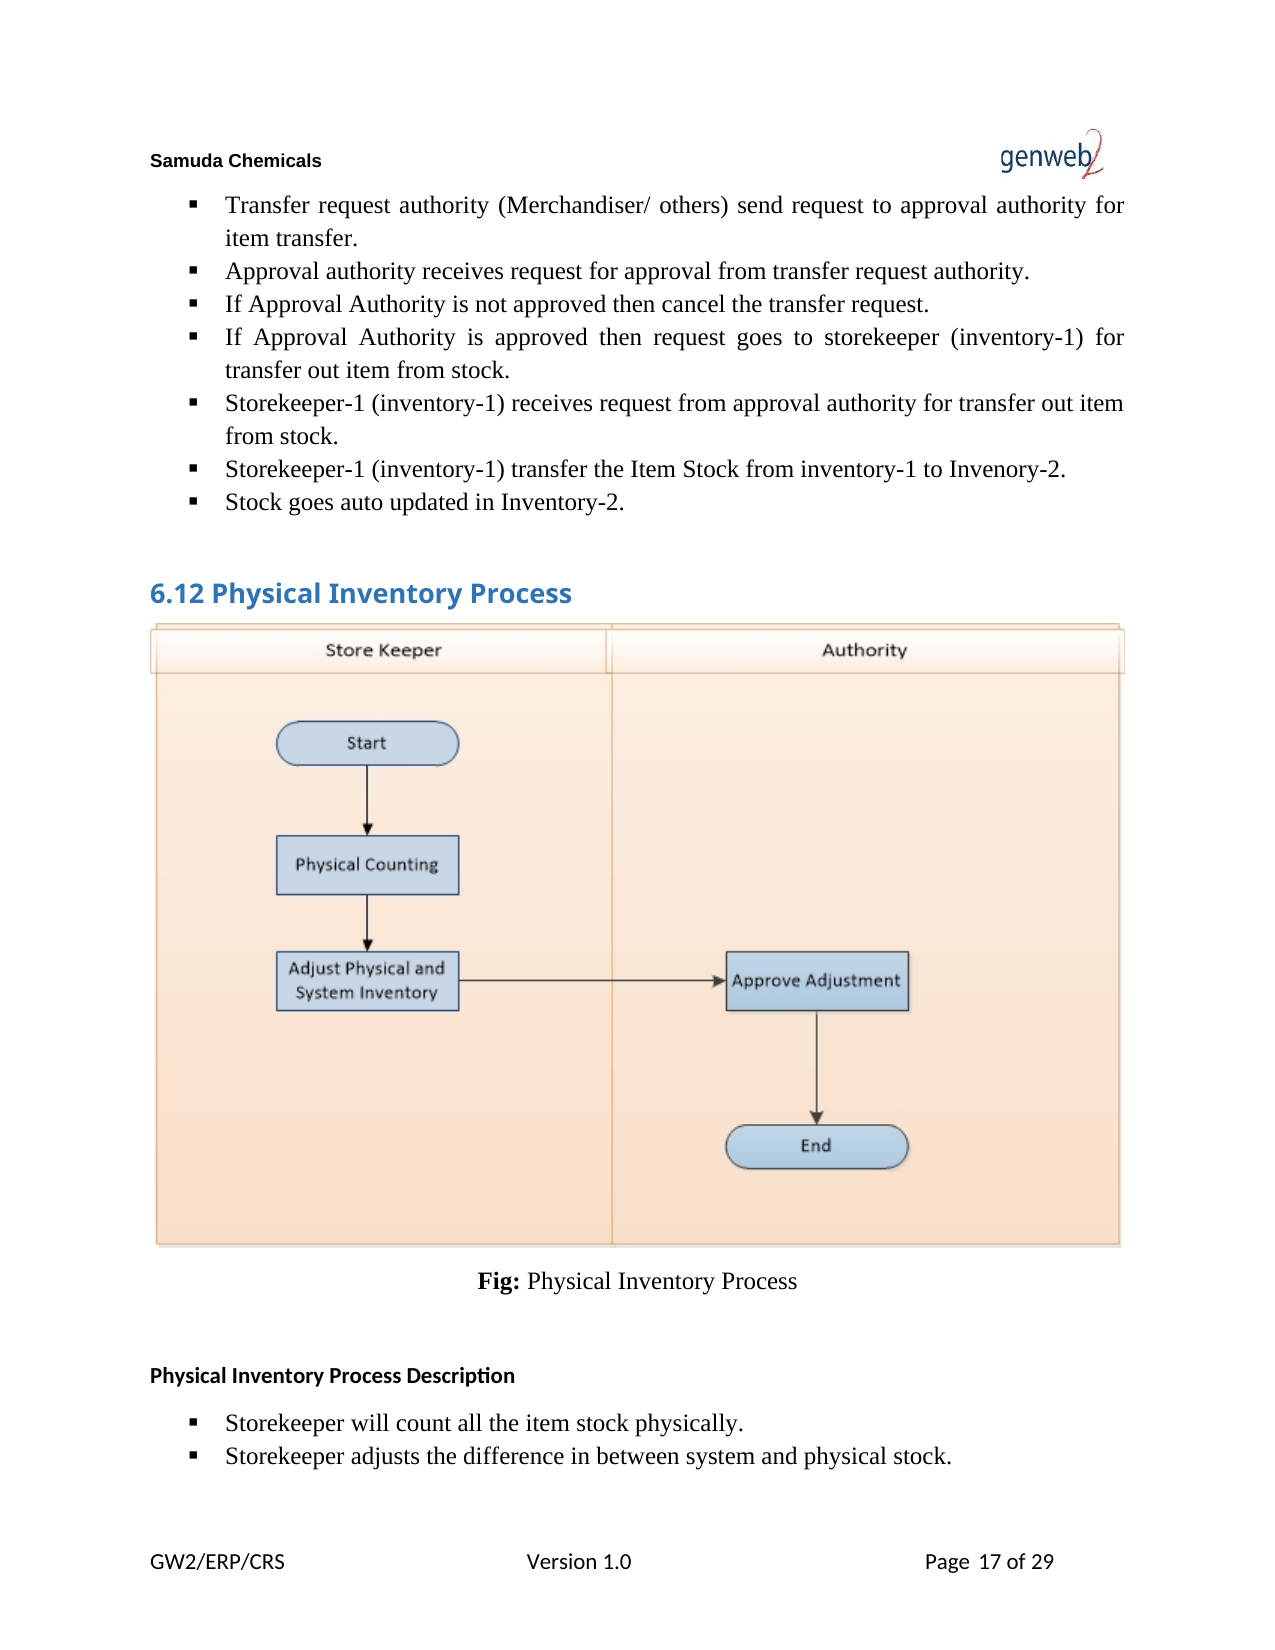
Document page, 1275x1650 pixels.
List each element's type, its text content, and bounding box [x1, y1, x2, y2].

list Transfer request authority (Merchandiser/ others) send request to approval authority for item transfer. [187, 190, 1125, 252]
picture [150, 623, 1125, 1248]
list If Approval Authority is not approved then cancel the transfer request. [187, 289, 1125, 318]
list Storekeeper-1 (inventory-1) transfer the Item Stock from inventory-1 to Invenory-2. [187, 454, 1125, 483]
text Fig: Physical Inventory Process [150, 1266, 1125, 1295]
text Physical Inventory Process Description [150, 1361, 1125, 1389]
list Stock goes auto updated in Inventory-2. [187, 487, 1125, 516]
list Storekeeper-1 (inventory-1) receives request from approval authority for transfer out item from stock. [187, 388, 1125, 450]
list Approval authority receives request for approval from transfer request authority. [187, 256, 1125, 285]
list If Approval Authority is approved then request goes to storekeeper (inventory-1) for transfer out item from stock. [187, 322, 1125, 384]
picture [1000, 128, 1103, 179]
list Storekeeper adjusts the difference in between system and physical stock. [187, 1441, 1125, 1470]
list Storekeeper will count all the item stock physically. [187, 1408, 1125, 1437]
subtitle 6.12 Physical Inventory Process [150, 574, 1125, 611]
